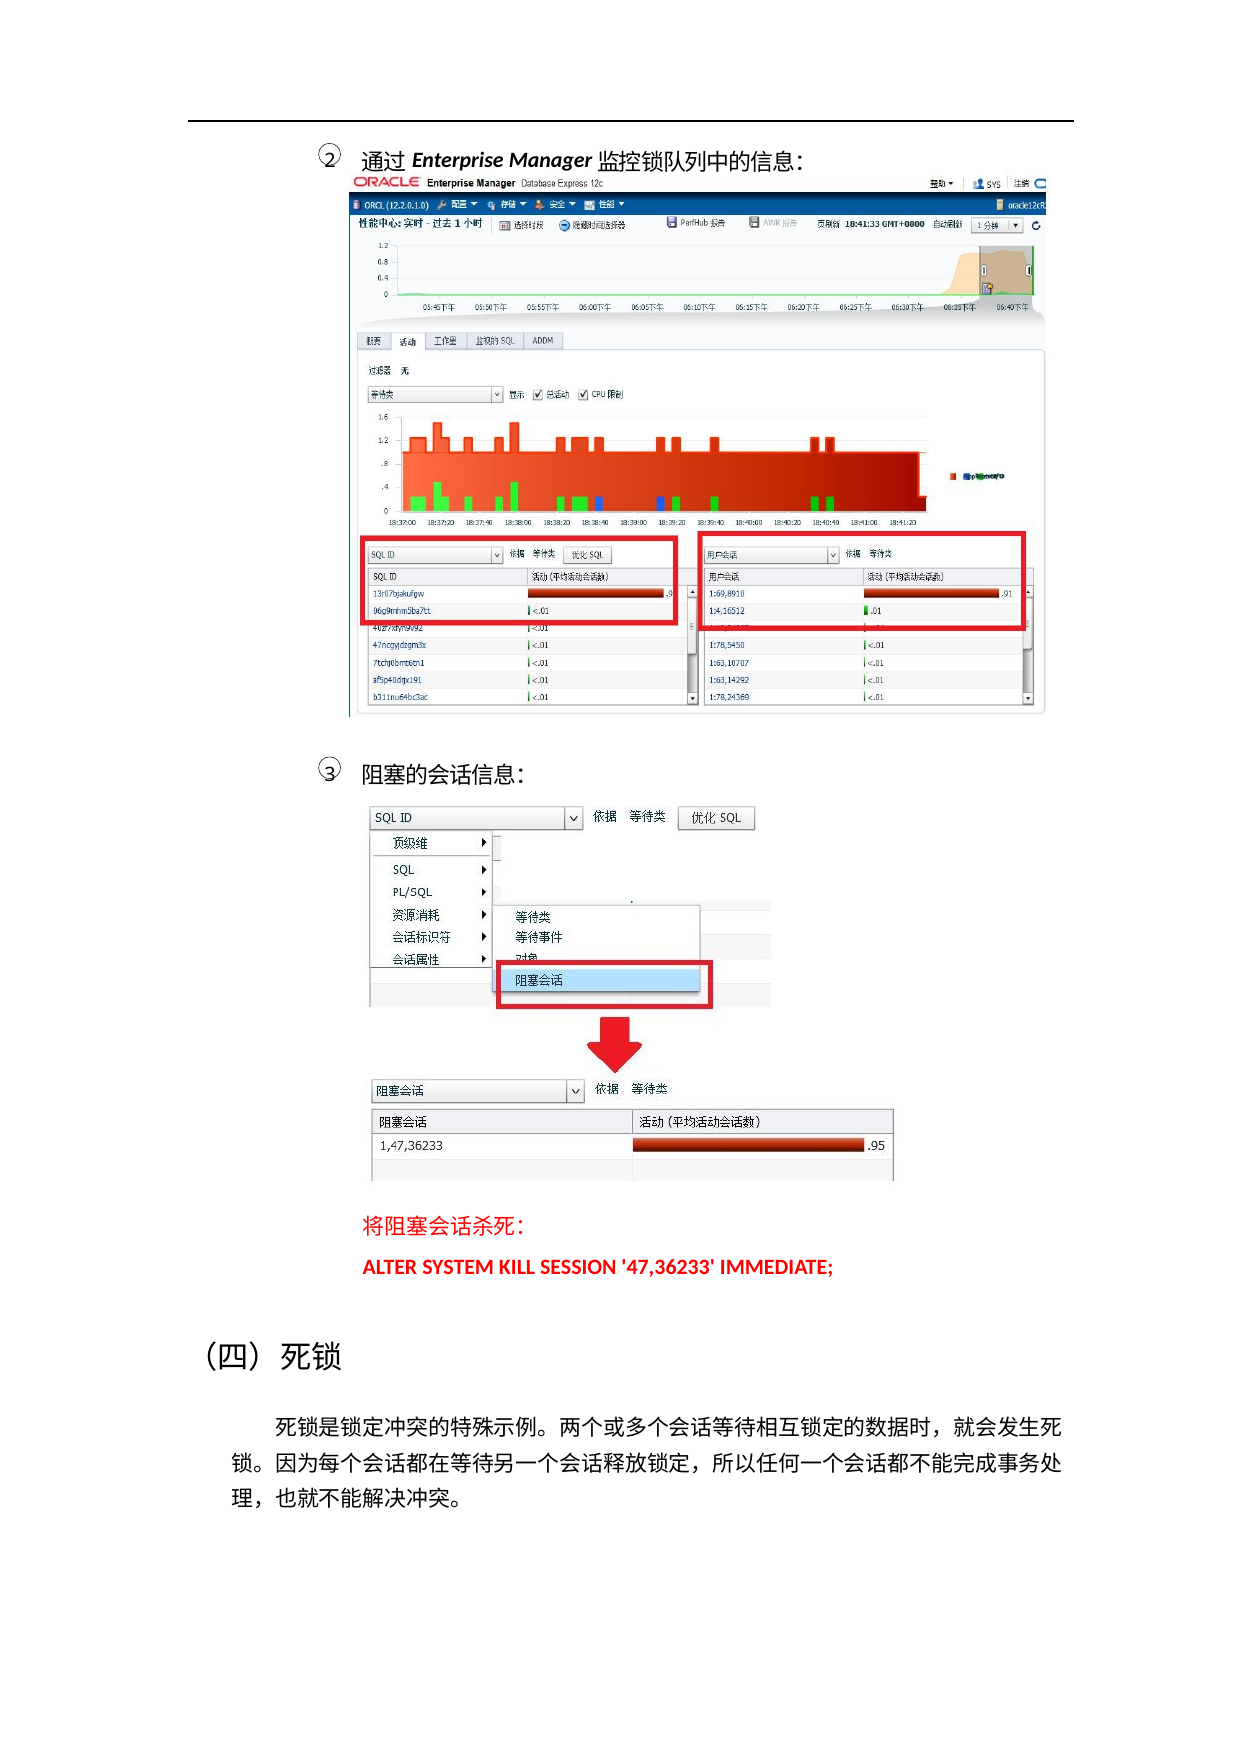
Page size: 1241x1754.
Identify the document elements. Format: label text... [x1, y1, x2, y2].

text ALTER SYSTEM KILL SESSION '47,36233' IMMEDIATE; [362, 1253, 1068, 1280]
subtitle （四）死锁 [186, 1332, 1074, 1378]
picture [340, 171, 1050, 717]
text 死锁是锁定冲突的特殊示例。两个或多个会话等待相互锁定的数据时，就会发生死锁。因为每个会话都在等待另一个会话释放锁定，所以任何一个会话都不能完成事务处理，也就不能解决冲突。 [231, 1410, 1074, 1513]
picture [349, 790, 911, 1195]
